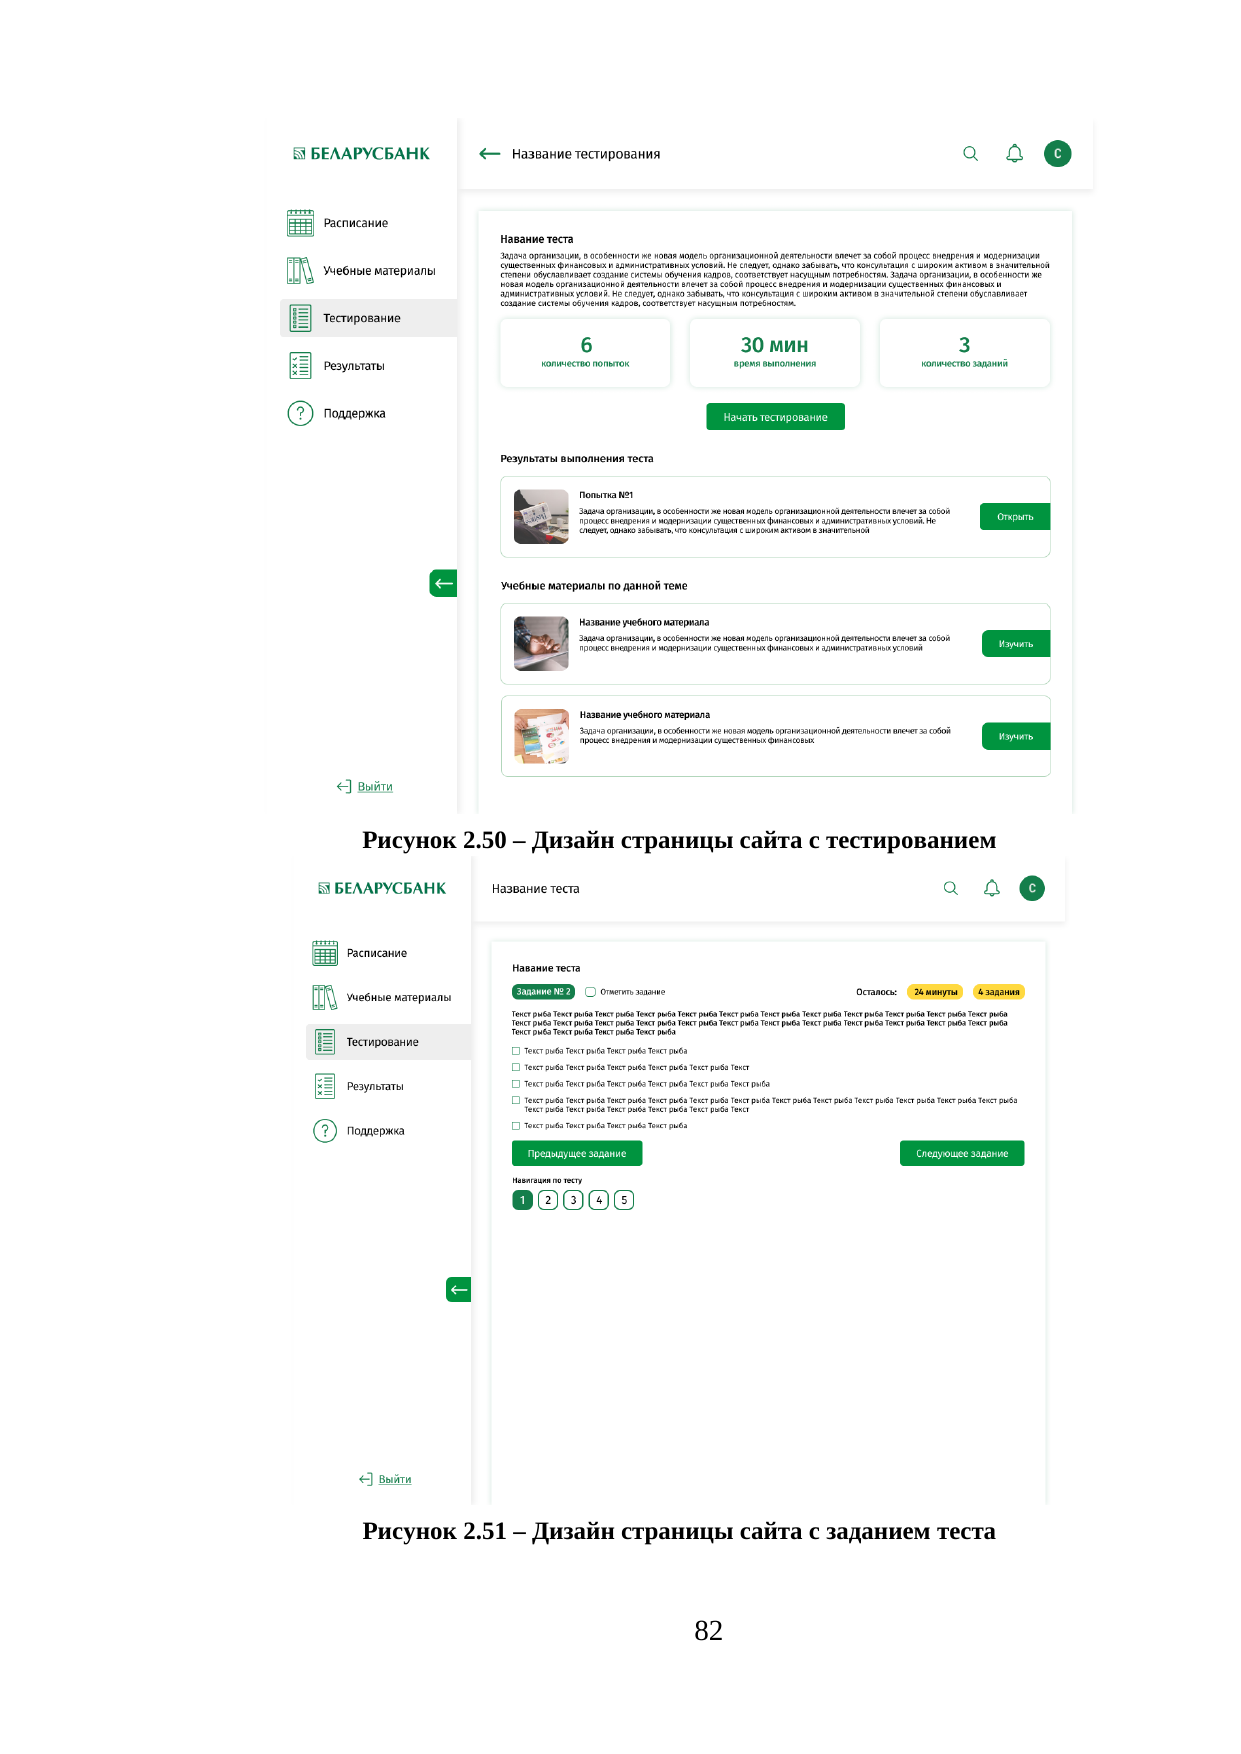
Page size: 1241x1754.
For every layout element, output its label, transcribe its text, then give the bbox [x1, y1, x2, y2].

text Рисунок 2.51 – Дизайн страницы сайта с заданием теста [177, 1510, 1181, 1547]
picture [222, 856, 1136, 1505]
picture [190, 118, 1169, 814]
text Рисунок 2.50 – Дизайн страницы сайта с тестированием [177, 818, 1181, 856]
